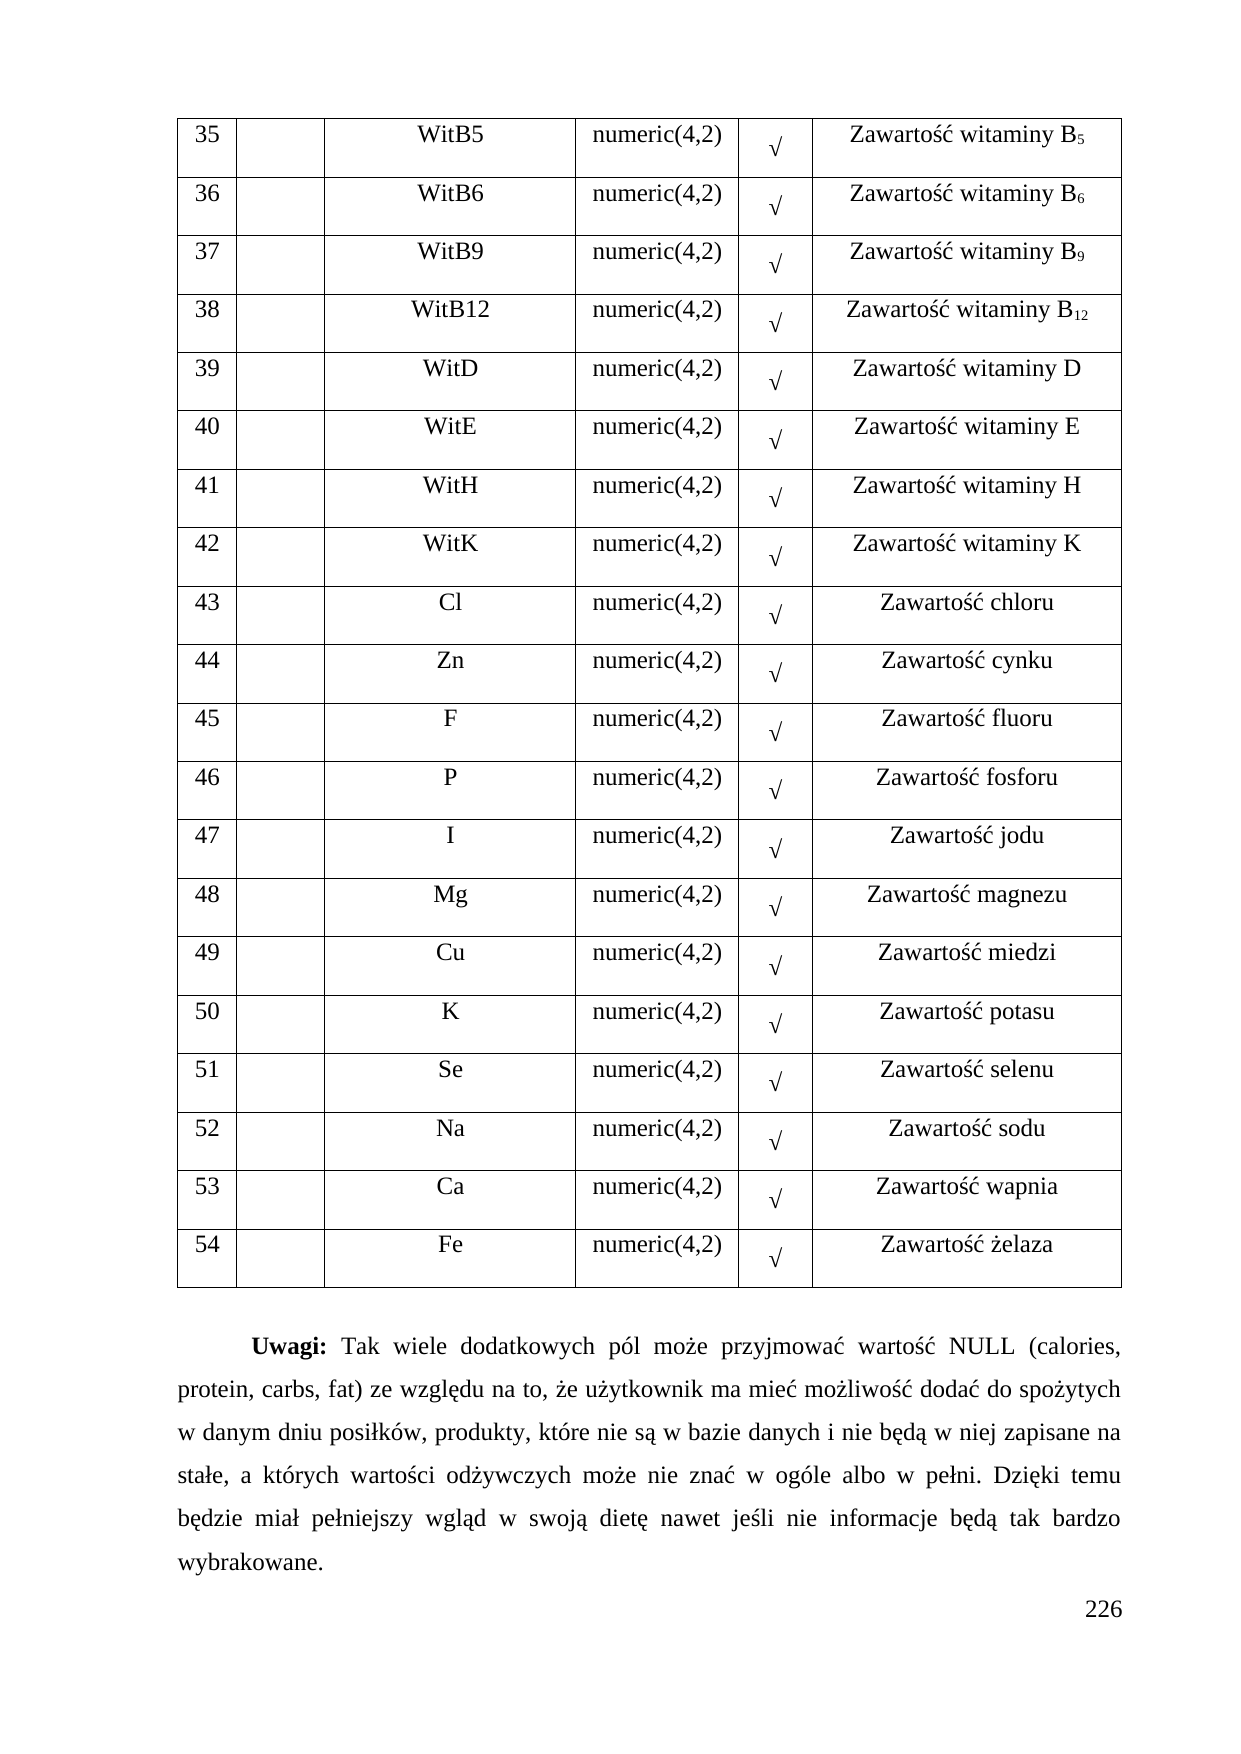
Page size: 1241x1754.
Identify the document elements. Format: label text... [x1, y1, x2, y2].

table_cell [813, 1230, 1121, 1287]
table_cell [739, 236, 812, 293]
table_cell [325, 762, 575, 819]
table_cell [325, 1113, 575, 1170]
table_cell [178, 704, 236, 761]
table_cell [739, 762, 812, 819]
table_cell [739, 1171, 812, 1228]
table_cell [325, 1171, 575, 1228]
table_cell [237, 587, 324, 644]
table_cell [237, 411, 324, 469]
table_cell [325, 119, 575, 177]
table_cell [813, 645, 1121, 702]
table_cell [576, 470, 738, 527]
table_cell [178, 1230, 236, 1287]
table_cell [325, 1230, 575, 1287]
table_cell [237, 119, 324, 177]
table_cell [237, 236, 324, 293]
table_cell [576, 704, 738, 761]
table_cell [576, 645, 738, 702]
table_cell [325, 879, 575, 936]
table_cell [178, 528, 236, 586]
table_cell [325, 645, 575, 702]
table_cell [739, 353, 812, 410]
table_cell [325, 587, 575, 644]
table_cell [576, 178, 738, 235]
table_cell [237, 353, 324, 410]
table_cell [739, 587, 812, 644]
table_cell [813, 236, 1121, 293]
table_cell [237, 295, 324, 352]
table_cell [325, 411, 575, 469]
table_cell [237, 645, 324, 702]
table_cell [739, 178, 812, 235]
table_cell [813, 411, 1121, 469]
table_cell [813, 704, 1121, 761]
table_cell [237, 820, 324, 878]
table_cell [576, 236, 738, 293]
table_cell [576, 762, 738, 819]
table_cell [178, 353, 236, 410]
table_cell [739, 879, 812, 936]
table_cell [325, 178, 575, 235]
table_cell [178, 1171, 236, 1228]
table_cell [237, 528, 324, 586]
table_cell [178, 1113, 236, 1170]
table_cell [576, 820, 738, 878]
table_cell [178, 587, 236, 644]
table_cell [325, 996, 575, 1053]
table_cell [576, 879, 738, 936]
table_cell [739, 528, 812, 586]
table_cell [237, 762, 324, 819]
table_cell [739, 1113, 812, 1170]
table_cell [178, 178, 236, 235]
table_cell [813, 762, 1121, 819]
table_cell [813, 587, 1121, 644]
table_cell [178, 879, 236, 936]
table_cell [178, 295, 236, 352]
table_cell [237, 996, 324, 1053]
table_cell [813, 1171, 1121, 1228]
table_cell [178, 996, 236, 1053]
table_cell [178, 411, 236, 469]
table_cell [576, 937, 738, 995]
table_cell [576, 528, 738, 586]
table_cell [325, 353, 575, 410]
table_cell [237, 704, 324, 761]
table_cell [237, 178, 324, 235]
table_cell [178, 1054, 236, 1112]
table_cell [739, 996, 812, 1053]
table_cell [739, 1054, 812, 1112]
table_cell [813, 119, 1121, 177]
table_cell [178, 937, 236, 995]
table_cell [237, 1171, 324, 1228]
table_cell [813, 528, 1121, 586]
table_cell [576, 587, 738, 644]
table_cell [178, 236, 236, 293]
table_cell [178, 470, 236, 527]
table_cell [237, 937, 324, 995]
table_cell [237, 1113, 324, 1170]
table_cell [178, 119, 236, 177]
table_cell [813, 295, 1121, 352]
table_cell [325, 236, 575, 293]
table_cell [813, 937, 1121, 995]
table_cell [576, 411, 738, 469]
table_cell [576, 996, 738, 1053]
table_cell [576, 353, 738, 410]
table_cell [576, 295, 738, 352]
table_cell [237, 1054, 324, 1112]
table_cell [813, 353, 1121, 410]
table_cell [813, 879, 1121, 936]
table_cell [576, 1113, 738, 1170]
text Uwagi: Tak wiele dodatkowych pól może przyjmować wartość NULL (calories, protein, carbs, fat) ze względu na to, że użytkownik ma mieć możliwość dodać do spożytych w danym dniu posiłków, produkty, które nie są w bazie danych i nie będą w niej zapisane na stałe, a których wartości odżywczych może nie znać w ogóle albo w pełni. Dzięki temu będzie miał pełniejszy wgląd w swoją dietę nawet jeśli nie informacje będą tak bardzo wybrakowane. [177, 1331, 1122, 1575]
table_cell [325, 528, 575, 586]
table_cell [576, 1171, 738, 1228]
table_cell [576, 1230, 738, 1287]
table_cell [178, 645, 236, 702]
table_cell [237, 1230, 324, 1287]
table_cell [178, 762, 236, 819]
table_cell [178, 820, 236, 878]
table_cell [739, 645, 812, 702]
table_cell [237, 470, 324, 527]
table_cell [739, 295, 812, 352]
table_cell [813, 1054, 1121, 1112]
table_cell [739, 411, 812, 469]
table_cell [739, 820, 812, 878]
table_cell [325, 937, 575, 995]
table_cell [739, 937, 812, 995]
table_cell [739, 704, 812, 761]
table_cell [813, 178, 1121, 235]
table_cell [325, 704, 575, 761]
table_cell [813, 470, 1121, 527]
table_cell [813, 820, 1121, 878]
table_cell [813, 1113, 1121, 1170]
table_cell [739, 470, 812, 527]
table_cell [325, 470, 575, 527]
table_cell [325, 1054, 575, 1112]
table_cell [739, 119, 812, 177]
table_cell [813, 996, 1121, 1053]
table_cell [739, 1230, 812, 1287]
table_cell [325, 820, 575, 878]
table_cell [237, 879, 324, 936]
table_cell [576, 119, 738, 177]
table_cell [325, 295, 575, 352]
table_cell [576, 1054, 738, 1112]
